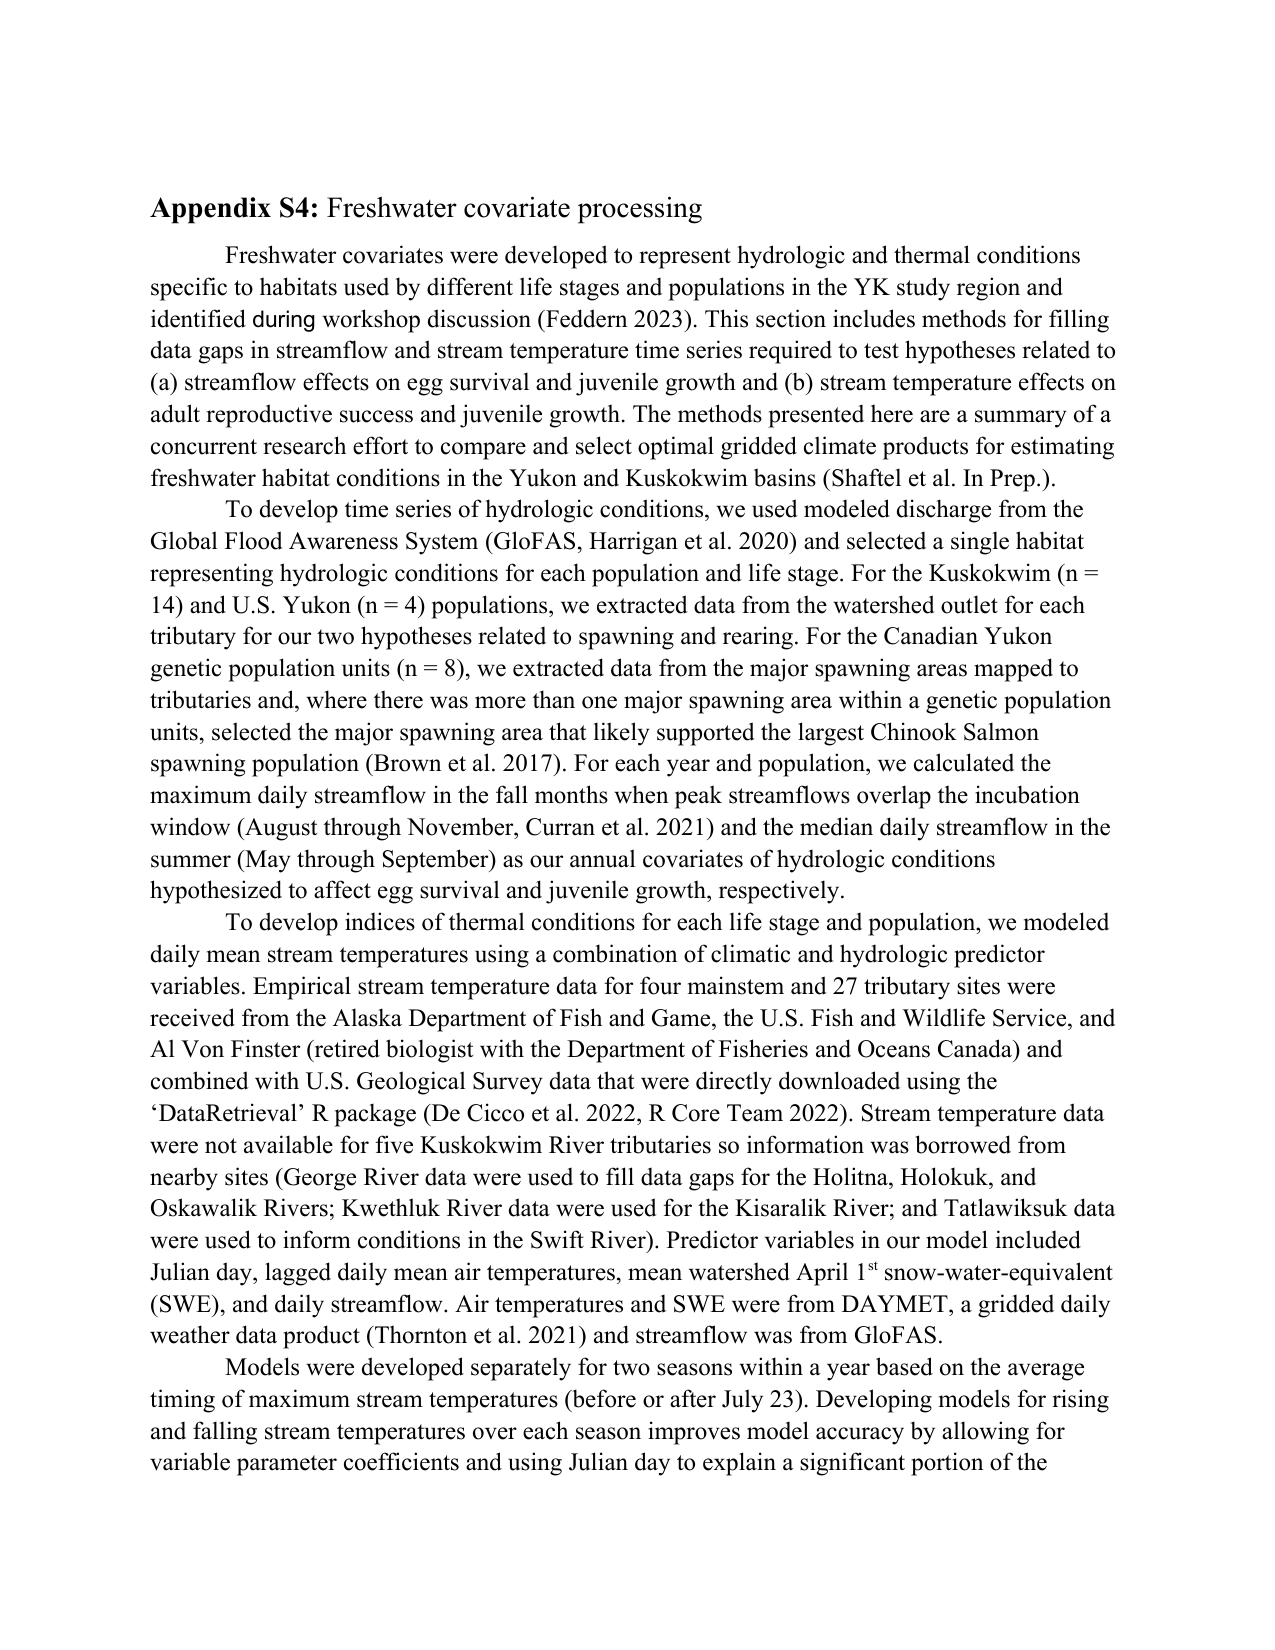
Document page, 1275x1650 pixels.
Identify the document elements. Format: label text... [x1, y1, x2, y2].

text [150, 1353, 1125, 1476]
text To develop time series of hydrologic conditions, we used modeled discharge from the Global Flood Awareness System (GloFAS, Harrigan et al. 2020) and selected a single habitat representing hydrologic conditions for each population and life stage. For the Kuskokwim (n = 14) and U.S. Yukon (n = 4) populations, we extracted data from the watershed outlet for each tributary for our two hypotheses related to spawning and rearing. For the Canadian Yukon genetic population units (n = 8), we extracted data from the major spawning areas mapped to tributaries and, where there was more than one major spawning area within a genetic population units, selected the major spawning area that likely supported the largest Chinook Salmon spawning population (Brown et al. 2017). For each year and population, we calculated the maximum daily streamflow in the fall months when peak streamflows overlap the incubation window (August through November, Curran et al. 2021) and the median daily streamflow in the summer (May through September) as our annual covariates of hydrologic conditions hypothesized to affect egg survival and juvenile growth, respectively. [150, 495, 1125, 904]
text To develop indices of thermal conditions for each life stage and population, we modeled daily mean stream temperatures using a combination of climatic and hydrologic predictor variables. Empirical stream temperature data for four mainstem and 27 tributary sites were received from the Alaska Department of Fish and Game, the U.S. Fish and Wildlife Service, and Al Von Finster (retired biologist with the Department of Fisheries and Oceans Canada) and combined with U.S. Geological Survey data that were directly downloaded using the ‘DataRetrieval’ R package (De Cicco et al. 2022, R Core Team 2022). Stream temperature data were not available for five Kuskokwim River tributaries so information was borrowed from nearby sites (George River data were used to fill data gaps for the Holitna, Holokuk, and Oskawalik Rivers; Kwethluk River data were used for the Kisaralik River; and Tatlawiksuk data were used to inform conditions in the Swift River). Predictor variables in our model included Julian day, lagged daily mean air temperatures, mean watershed April 1st snow-water-equivalent (SWE), and daily streamflow. Air temperatures and SWE were from DAYMET, a gridded daily weather data product (Thornton et al. 2021) and streamflow was from GloFAS. [150, 908, 1125, 1349]
text Freshwater covariates were developed to represent hydrologic and thermal conditions specific to habitats used by different life stages and populations in the YK study region and identified during workshop discussion (Feddern 2023). This section includes methods for filling data gaps in streamflow and stream temperature time series required to test hypotheses related to (a) streamflow effects on egg survival and juvenile growth and (b) stream temperature effects on adult reproductive success and juvenile growth. The methods presented here are a summary of a concurrent research effort to compare and select optimal gridded climate products for estimating freshwater habitat conditions in the Yukon and Kuskokwim basins (Shaftel et al. In Prep.). [150, 241, 1125, 491]
subtitle Appendix S4: Freshwater covariate processing [150, 192, 1125, 224]
